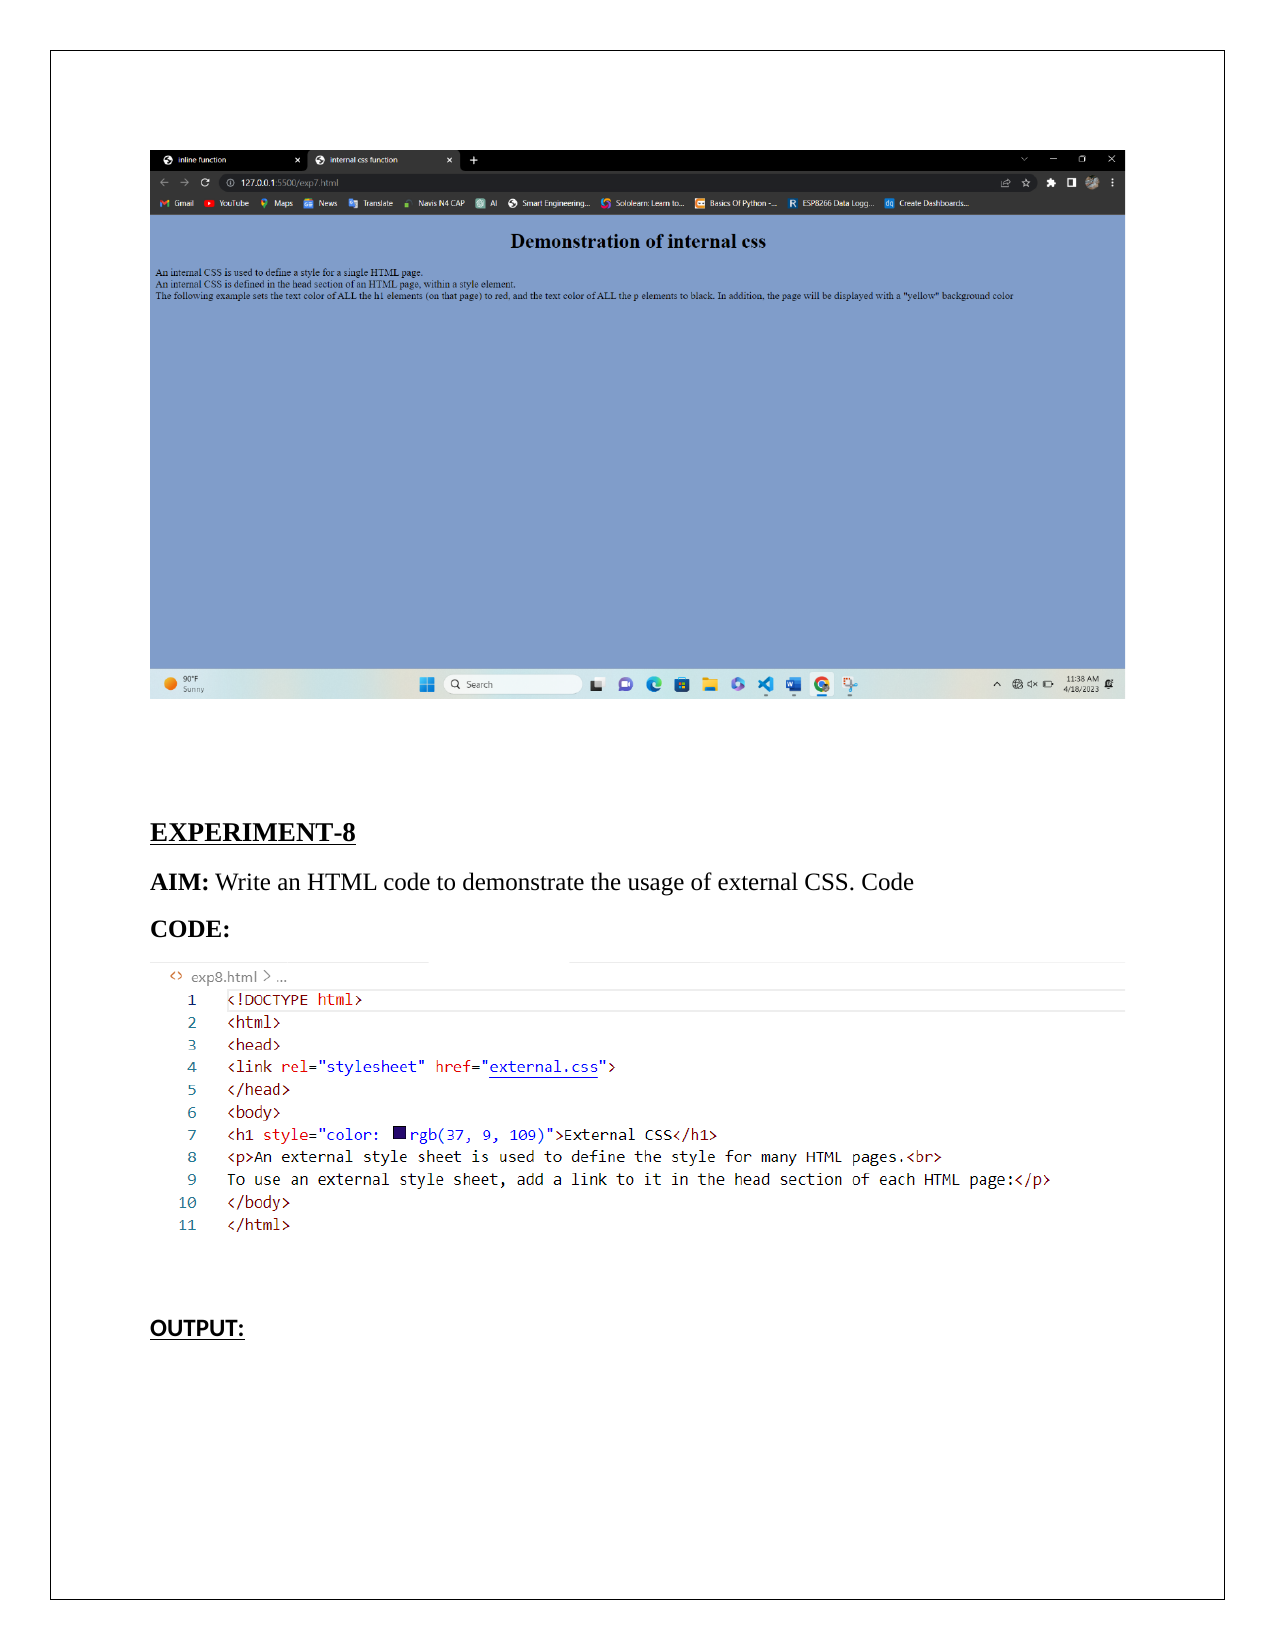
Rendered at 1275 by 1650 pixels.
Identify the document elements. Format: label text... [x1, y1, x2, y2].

text EXPERIMENT-8 [150, 816, 1125, 848]
text AIM: Write an HTML code to demonstrate the usage of external CSS. Code [150, 867, 1125, 895]
picture [150, 150, 1125, 699]
text OUTPUT: [150, 1313, 1125, 1343]
text CODE: [150, 914, 1125, 943]
picture [150, 962, 1125, 1245]
